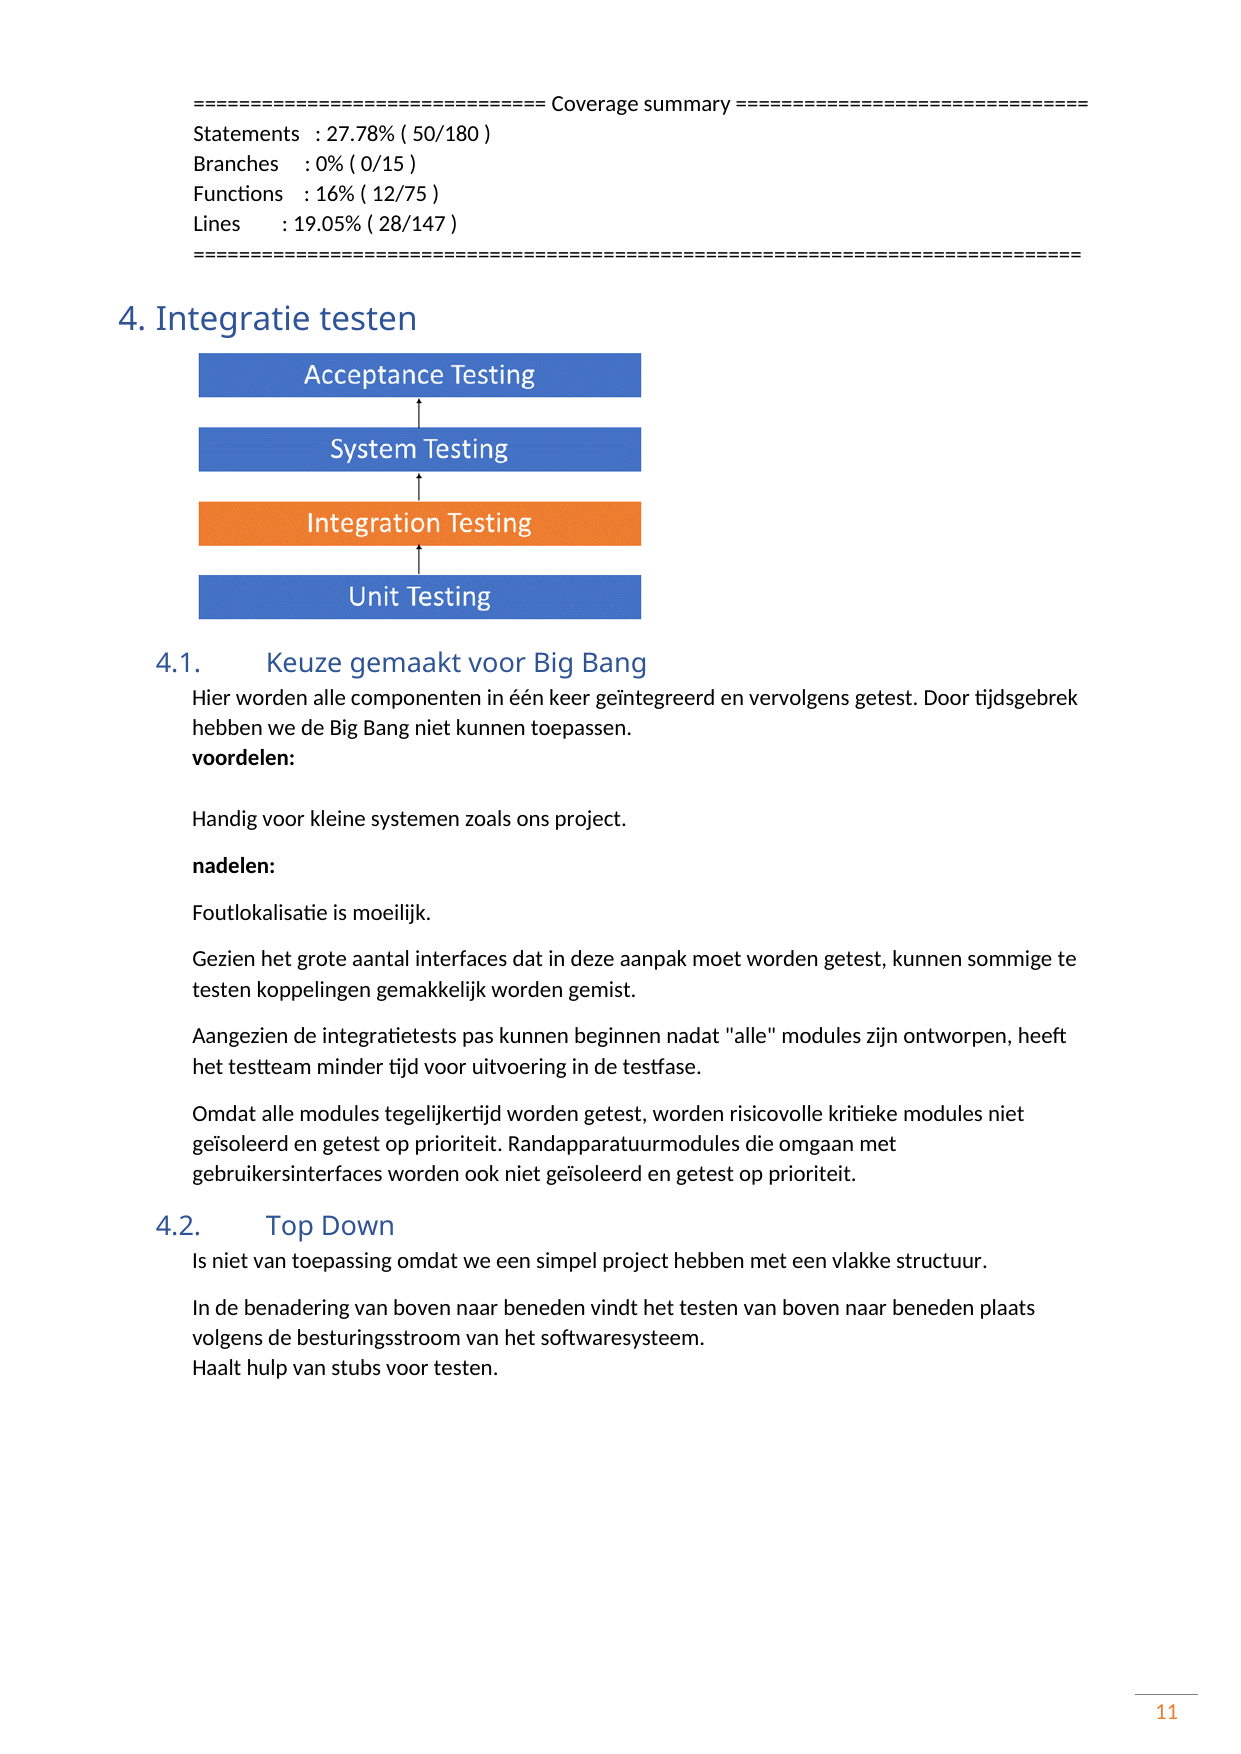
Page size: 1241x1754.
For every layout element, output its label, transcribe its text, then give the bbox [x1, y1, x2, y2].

list =============================== Coverage summary =============================== [193, 89, 1093, 117]
subtitle Integratie testen [118, 295, 1093, 340]
subtitle Keuze gemaakt voor Big Bang [156, 643, 1093, 680]
picture [192, 343, 647, 625]
list Statements : 27.78% ( 50/180 ) [193, 119, 1093, 147]
list Branches : 0% ( 0/15 ) [193, 149, 1093, 177]
subtitle Top Down [156, 1206, 1093, 1243]
list ============================================================================== [193, 240, 1093, 268]
text In de benadering van boven naar beneden vindt het testen van boven naar beneden plaats volgens de besturingsstroom van het softwaresysteem. Haalt hulp van stubs voor testen. [192, 1293, 1093, 1381]
text Aangezien de integratietests pas kunnen beginnen nadat "alle" modules zijn ontworpen, heeft het testteam minder tijd voor uitvoering in de testfase. [192, 1022, 1093, 1080]
text Hier worden alle componenten in één keer geïntegreerd en vervolgens getest. Door tijdsgebrek hebben we de Big Bang niet kunnen toepassen. voordelen: Handig voor kleine systemen zoals ons project. [192, 683, 1093, 832]
text Foutlokalisatie is moeilijk. [192, 898, 1093, 926]
text Is niet van toepassing omdat we een simpel project hebben met een vlakke structuur. [192, 1246, 1093, 1274]
text Gezien het grote aantal interfaces dat in deze aanpak moet worden getest, kunnen sommige te testen koppelingen gemakkelijk worden gemist. [192, 944, 1093, 1003]
text Omdat alle modules tegelijkertijd worden getest, worden risicovolle kritieke modules niet geïsoleerd en getest op prioriteit. Randapparatuurmodules die omgaan met gebruikersinterfaces worden ook niet geïsoleerd en getest op prioriteit. [192, 1099, 1093, 1187]
text nadelen: [192, 851, 1093, 879]
list Functions : 16% ( 12/75 ) Lines : 19.05% ( 28/147 ) [193, 179, 1093, 237]
